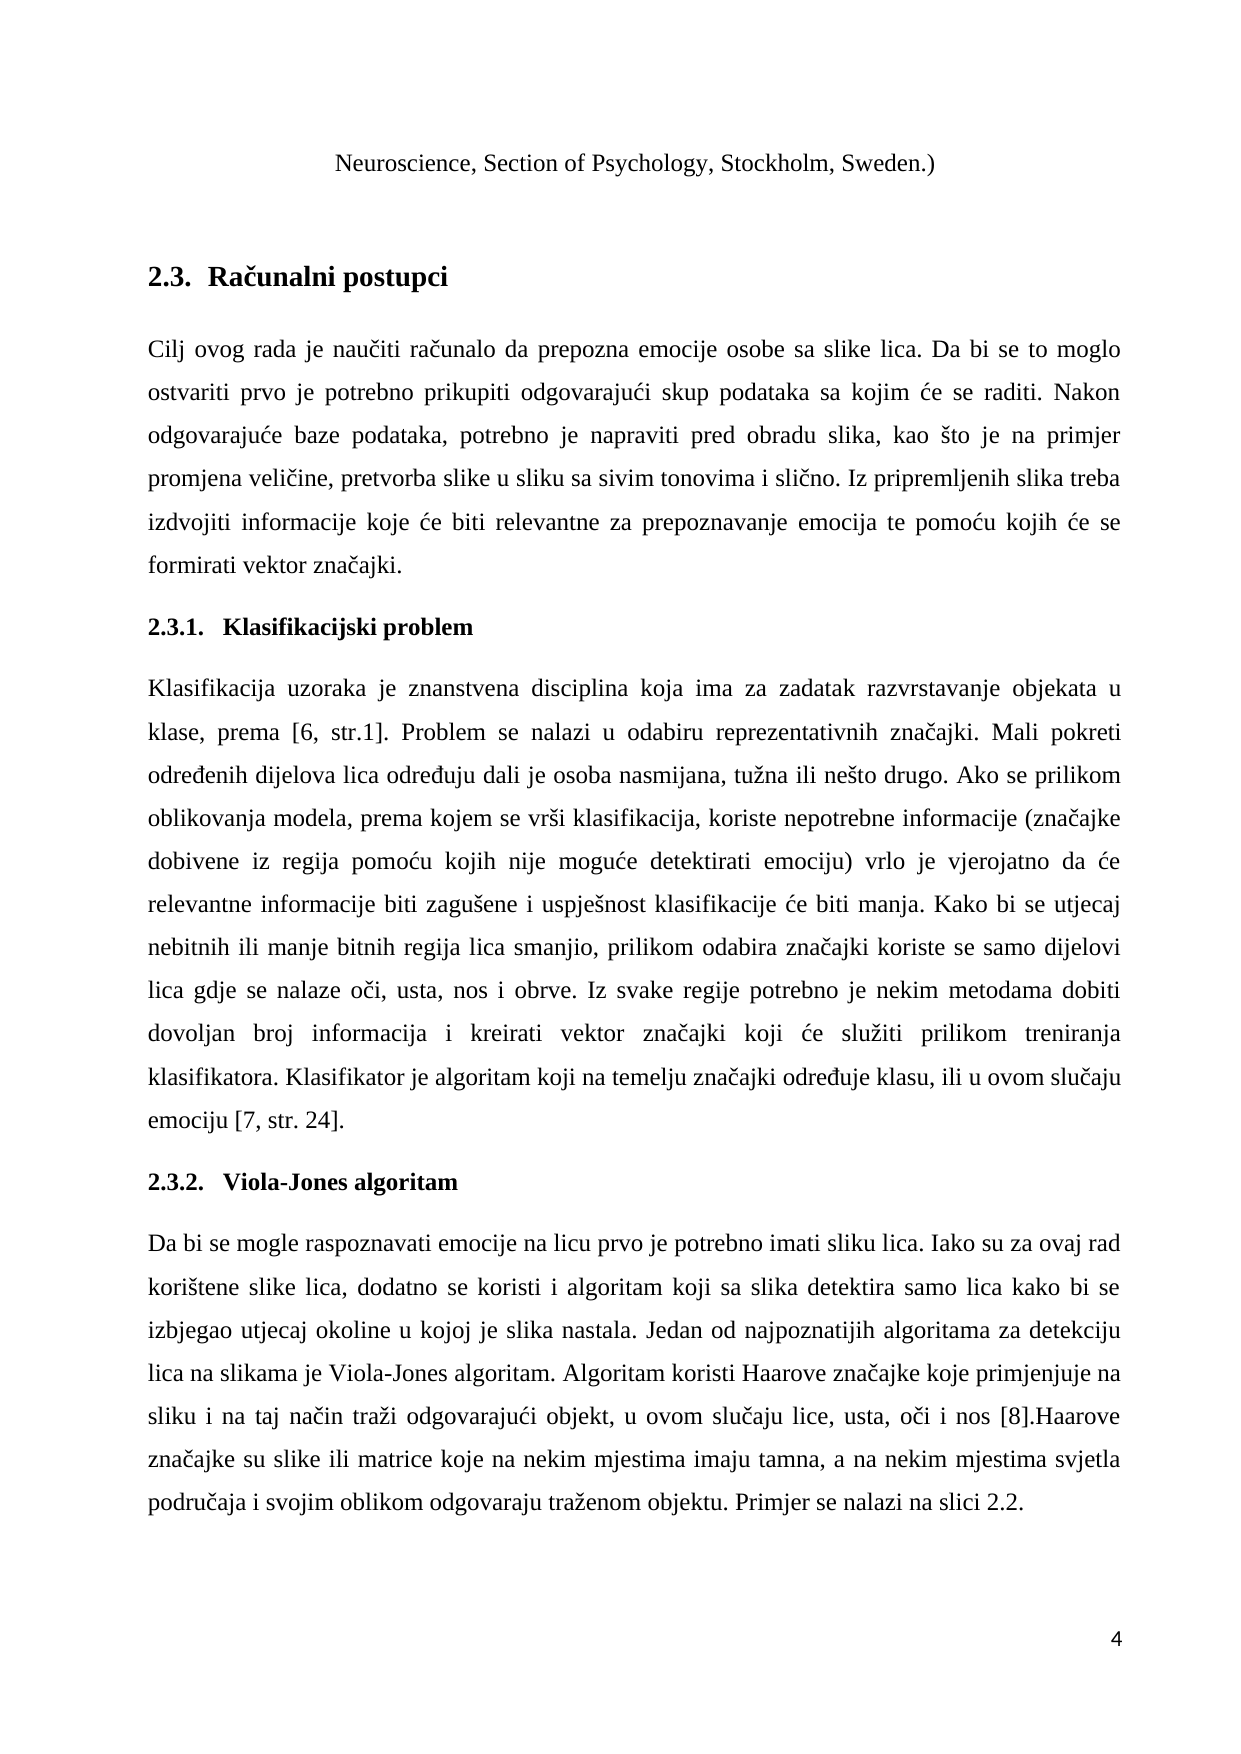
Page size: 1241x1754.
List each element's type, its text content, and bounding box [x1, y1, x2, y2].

text Viola-Jones algoritam [148, 1167, 1122, 1195]
text Klasifikacija uzoraka je znanstvena disciplina koja ima za zadatak razvrstavanje objekata u klase, prema [6, str.1]. Problem se nalazi u odabiru reprezentativnih značajki. Mali pokreti određenih dijelova lica određuju dali je osoba nasmijana, tužna ili nešto drugo. Ako se prilikom oblikovanja modela, prema kojem se vrši klasifikacija, koriste nepotrebne informacije (značajke dobivene iz regija pomoću kojih nije moguće detektirati emociju) vrlo je vjerojatno da će relevantne informacije biti zagušene i uspješnost klasifikacije će biti manja. Kako bi se utjecaj nebitnih ili manje bitnih regija lica smanjio, prilikom odabira značajki koriste se samo dijelovi lica gdje se nalaze oči, usta, nos i obrve. Iz svake regije potrebno je nekim metodama dobiti dovoljan broj informacija i kreirati vektor značajki koji će služiti prilikom treniranja klasifikatora. Klasifikator je algoritam koji na temelju značajki određuje klasu, ili u ovom slučaju emociju [7, str. 24]. [148, 673, 1122, 1133]
text Klasifikacijski problem [148, 612, 1122, 640]
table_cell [148, 148, 1122, 191]
text Računalni postupci [148, 259, 1122, 292]
text Da bi se mogle raspoznavati emocije na licu prvo je potrebno imati sliku lica. Iako su za ovaj rad korištene slike lica, dodatno se koristi i algoritam koji sa slika detektira samo lica kako bi se izbjegao utjecaj okoline u kojoj je slika nastala. Jedan od najpoznatijih algoritama za detekciju lica na slikama je Viola-Jones algoritam. Algoritam koristi Haarove značajke koje primjenjuje na sliku i na taj način traži odgovarajući objekt, u ovom slučaju lice, usta, oči i nos [8].Haarove značajke su slike ili matrice koje na nekim mjestima imaju tamna, a na nekim mjestima svjetla područaja i svojim oblikom odgovaraju traženom objektu. Primjer se nalazi na slici 2.2. [148, 1228, 1122, 1516]
text Cilj ovog rada je naučiti računalo da prepozna emocije osobe sa slike lica. Da bi se to moglo ostvariti prvo je potrebno prikupiti odgovarajući skup podataka sa kojim će se raditi. Nakon odgovarajuće baze podataka, potrebno je napraviti pred obradu slika, kao što je na primjer promjena veličine, pretvorba slike u sliku sa sivim tonovima i slično. Iz pripremljenih slika treba izdvojiti informacije koje će biti relevantne za prepoznavanje emocija te pomoću kojih će se formirati vektor značajki. [148, 334, 1122, 578]
